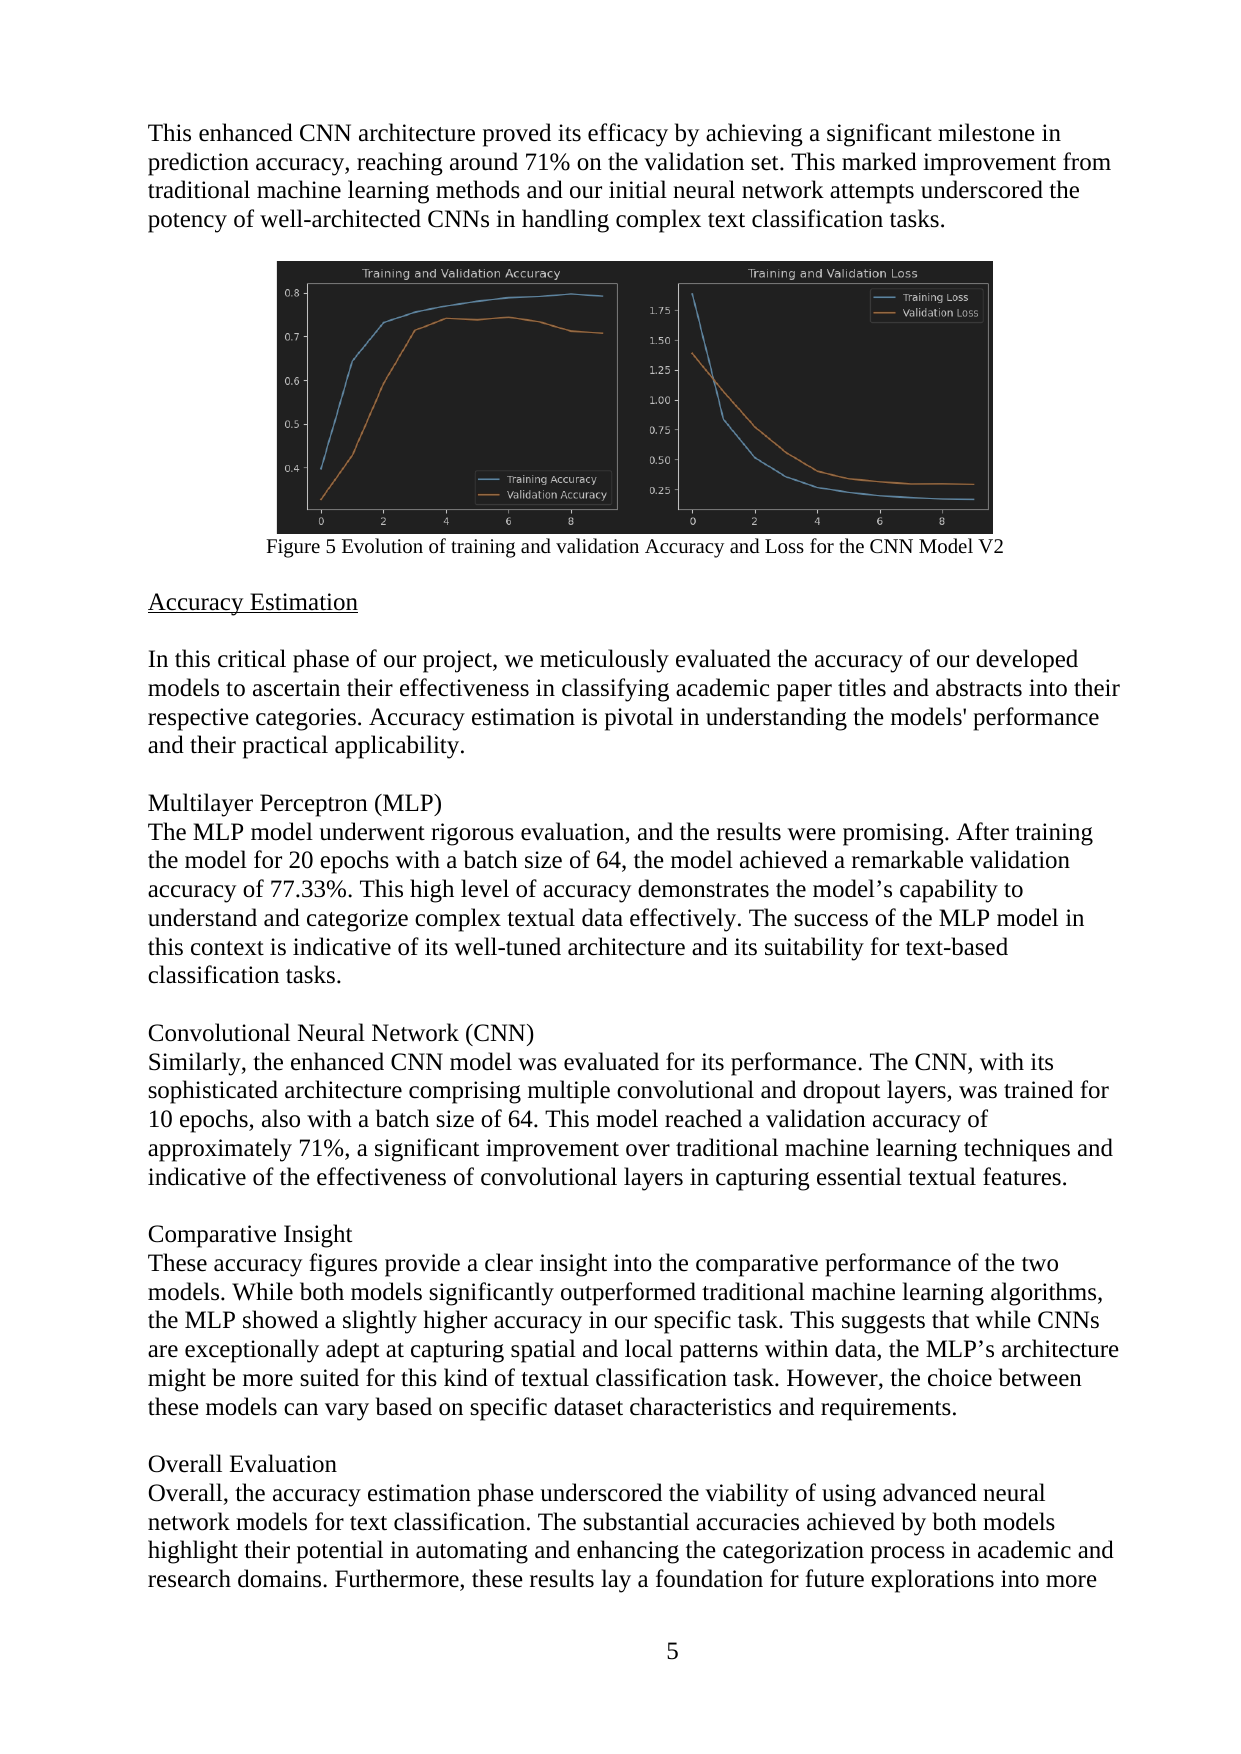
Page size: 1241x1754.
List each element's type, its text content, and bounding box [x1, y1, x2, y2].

text Comparative Insight [148, 1219, 1122, 1248]
text Convolutional Neural Network (CNN) [148, 1018, 1122, 1047]
text Multilayer Perceptron (MLP) [148, 788, 1122, 817]
text Accuracy Estimation [148, 587, 1122, 615]
text Figure 5 Evolution of training and validation Accuracy and Loss for the CNN Model V2 [148, 534, 1122, 558]
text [148, 1478, 1122, 1593]
text In this critical phase of our project, we meticulously evaluated the accuracy of our developed models to ascertain their effectiveness in classifying academic paper titles and abstracts into their respective categories. Accuracy estimation is pivotal in understanding the models' performance and their practical applicability. [148, 644, 1122, 759]
text These accuracy figures provide a clear insight into the comparative performance of the two models. While both models significantly outperformed traditional machine learning algorithms, the MLP showed a slightly higher accuracy in our specific task. This suggests that while CNNs are exceptionally adept at capturing spatial and local patterns within data, the MLP’s architecture might be more suited for this kind of textual classification task. However, the choice between these models can vary based on specific dataset characteristics and requirements. [148, 1248, 1122, 1420]
text Overall Evaluation [148, 1449, 1122, 1478]
picture [276, 261, 993, 534]
text Similarly, the enhanced CNN model was evaluated for its performance. The CNN, with its sophisticated architecture comprising multiple convolutional and dropout layers, was trained for 10 epochs, also with a batch size of 64. This model reached a validation accuracy of approximately 71%, a significant improvement over traditional machine learning techniques and indicative of the effectiveness of convolutional layers in capturing essential textual features. [148, 1047, 1122, 1190]
text This enhanced CNN architecture proved its efficacy by achieving a significant milestone in prediction accuracy, reaching around 71% on the validation set. This marked improvement from traditional machine learning methods and our initial neural network attempts underscored the potency of well-architected CNNs in handling complex text classification tasks. [148, 118, 1122, 233]
text The MLP model underwent rigorous evaluation, and the results were promising. After training the model for 20 epochs with a batch size of 64, the model achieved a remarkable validation accuracy of 77.33%. This high level of accuracy demonstrates the model’s capability to understand and categorize complex textual data effectively. The success of the MLP model in this context is indicative of its well-tuned architecture and its suitability for text-based classification tasks. [148, 817, 1122, 989]
